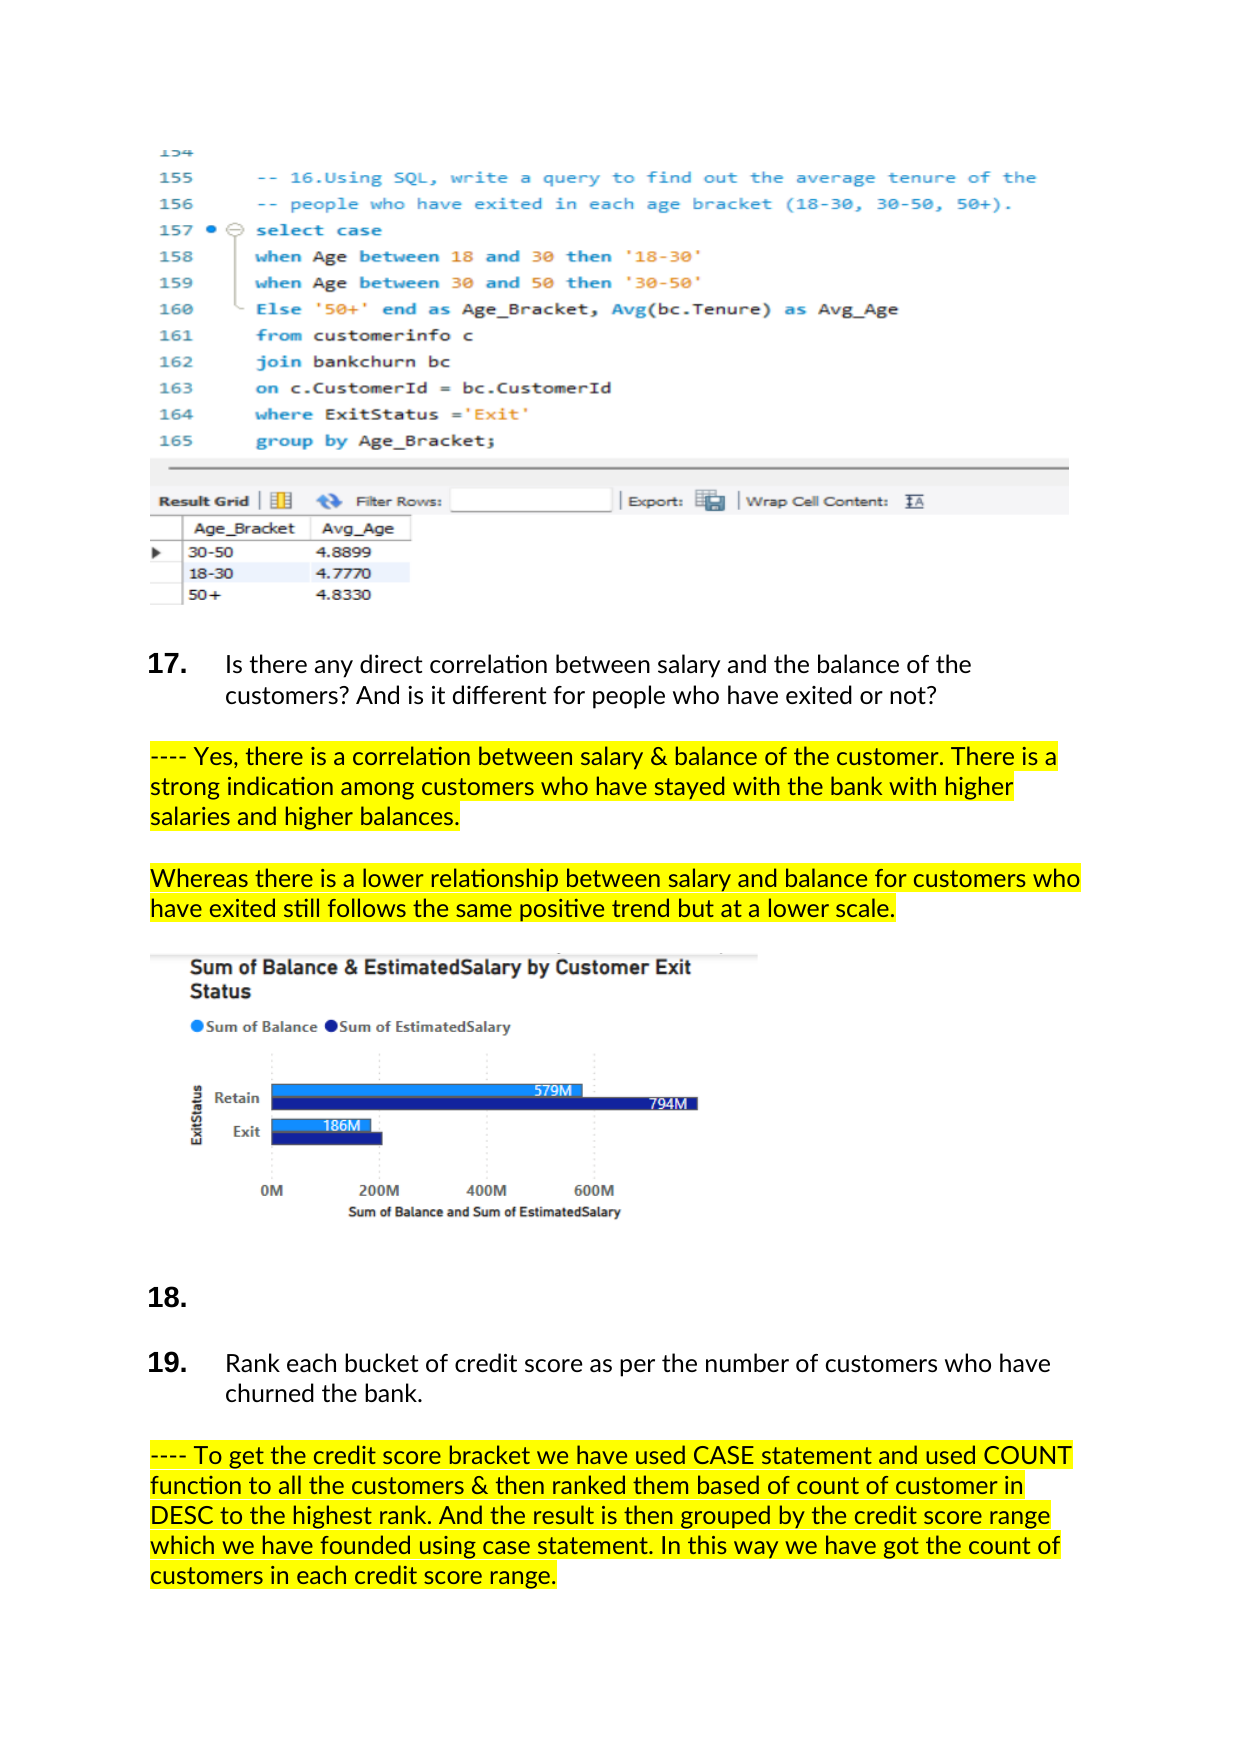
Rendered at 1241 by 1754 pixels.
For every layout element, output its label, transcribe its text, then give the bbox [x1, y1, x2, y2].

picture [150, 953, 758, 1249]
text ---- Yes, there is a correlation between salary & balance of the customer. There is a strong indication among customers who have stayed with the bank with higher salaries and higher balances. [460, 741, 1090, 831]
picture [150, 150, 1069, 616]
list Rank each bucket of credit score as per the number of customers who have churned the bank. [187, 1345, 1090, 1408]
list Is there any direct correlation between salary and the balance of the customers? And is it different for people who have exited or not? [187, 646, 1090, 710]
text ---- To get the credit score bracket we have used CASE statement and used COUNT function to all the customers & then ranked them based of count of customer in DESC to the highest rank. And the result is then grouped by the credit score range which we have founded using case statement. In this way we have got the count of customers in each credit score range. [150, 1439, 1090, 1589]
text Whereas there is a lower relationship between salary and balance for customers who have exited still follows the same positive trend but at a lower scale. [150, 862, 1090, 922]
